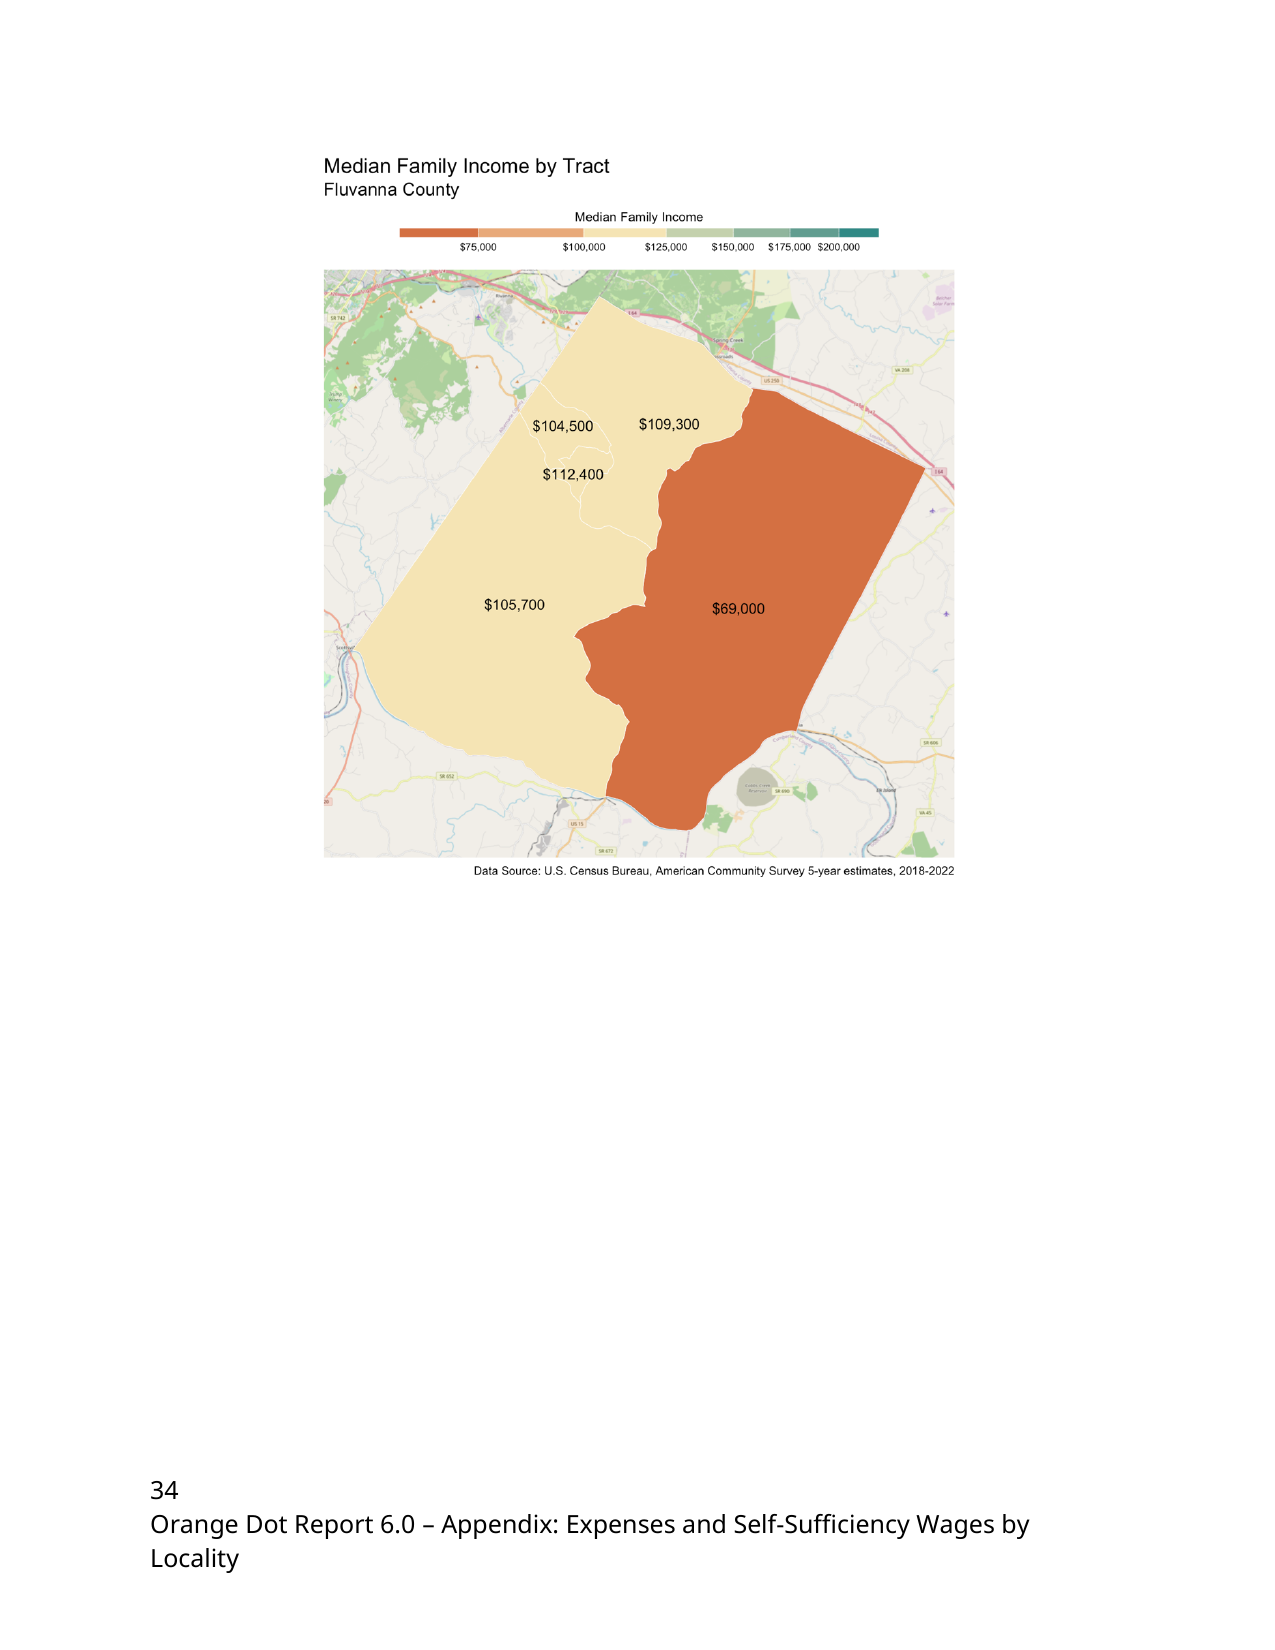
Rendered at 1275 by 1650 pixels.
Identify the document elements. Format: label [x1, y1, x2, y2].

picture [315, 150, 960, 885]
